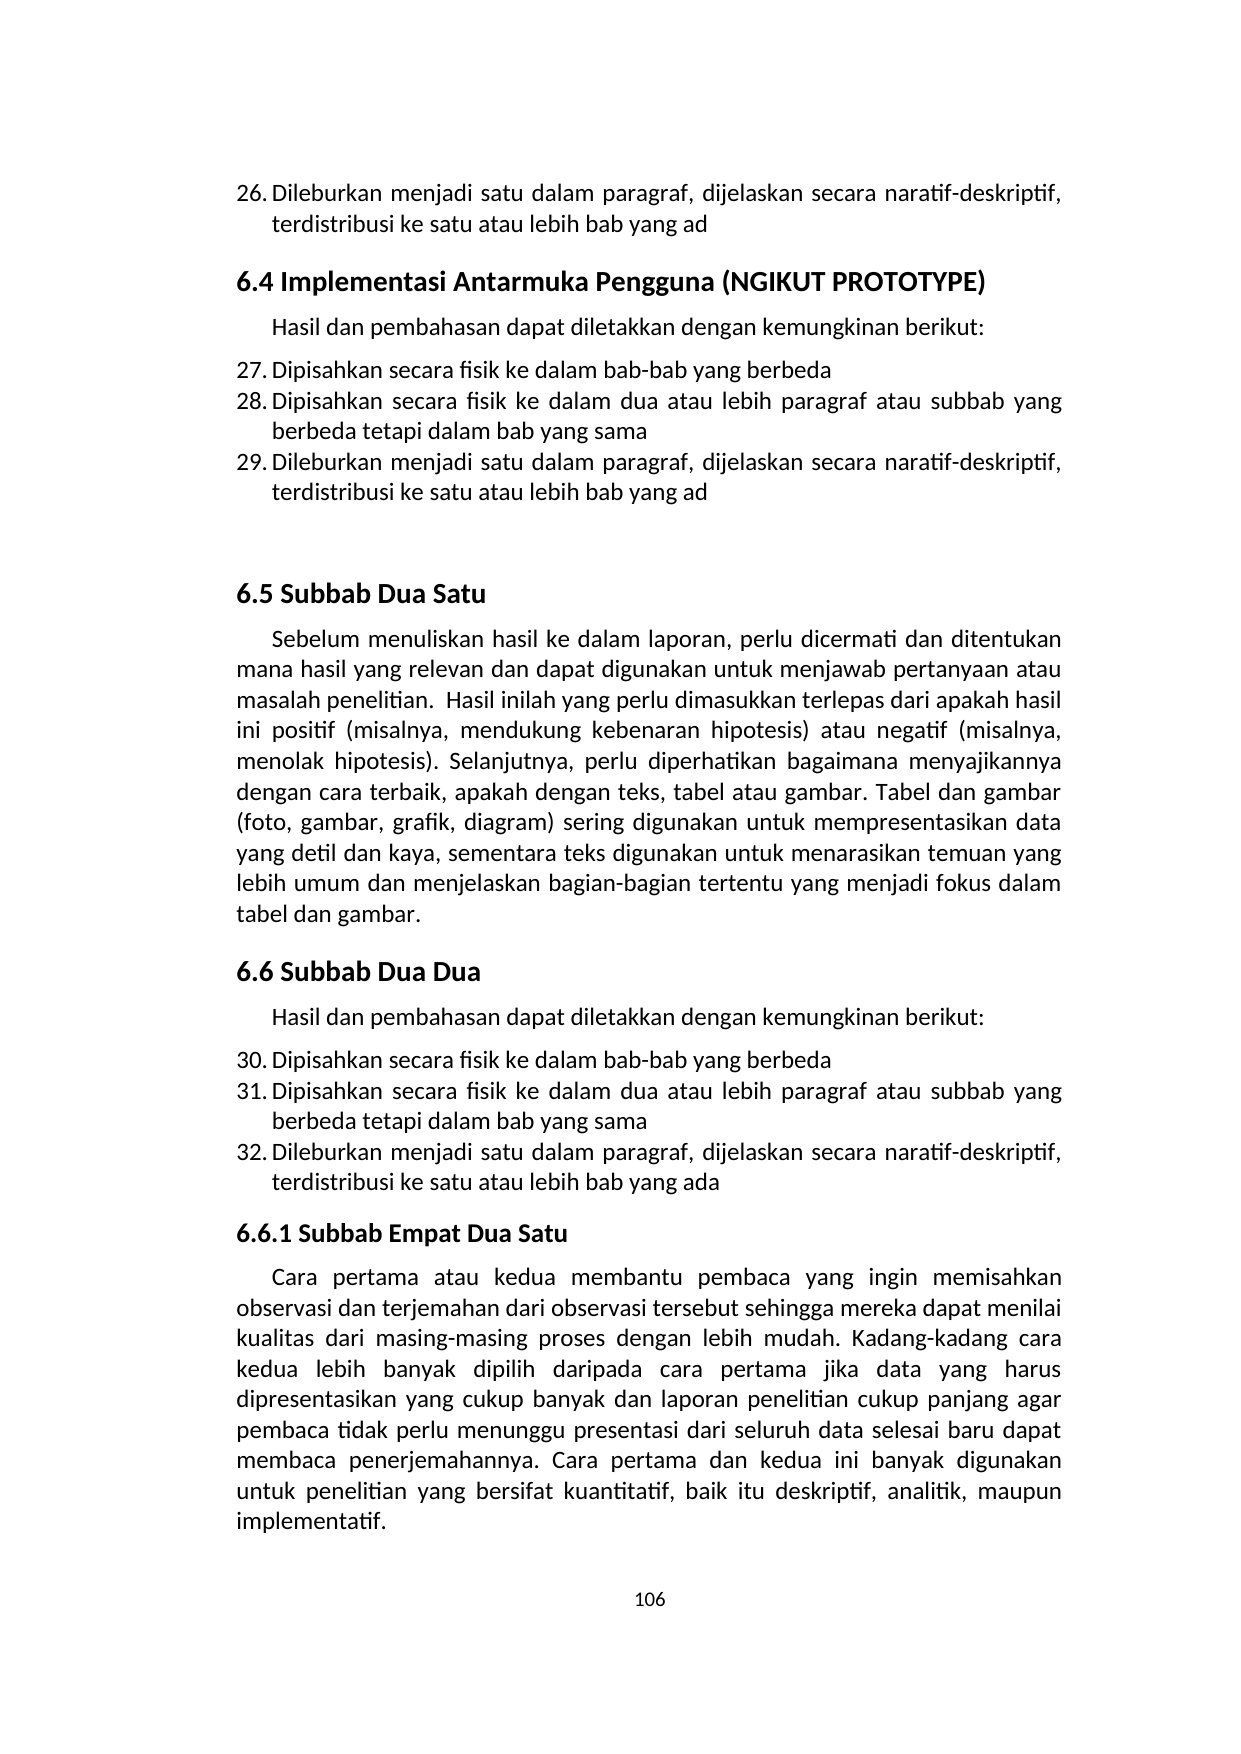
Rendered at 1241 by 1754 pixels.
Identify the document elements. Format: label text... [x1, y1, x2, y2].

list Dileburkan menjadi satu dalam paragraf, dijelaskan secara naratif-deskriptif, terdistribusi ke satu atau lebih bab yang ad [236, 446, 1063, 507]
list Dileburkan menjadi satu dalam paragraf, dijelaskan secara naratif-deskriptif, terdistribusi ke satu atau lebih bab yang ad [236, 177, 1063, 238]
subtitle Subbab Dua Satu [236, 575, 1063, 611]
list Dipisahkan secara fisik ke dalam dua atau lebih paragraf atau subbab yang berbeda tetapi dalam bab yang sama [236, 385, 1063, 446]
list Dipisahkan secara fisik ke dalam dua atau lebih paragraf atau subbab yang berbeda tetapi dalam bab yang sama [236, 1075, 1063, 1136]
text Hasil dan pembahasan dapat diletakkan dengan kemungkinan berikut: [236, 1001, 1063, 1032]
text Cara pertama atau kedua membantu pembaca yang ingin memisahkan observasi dan terjemahan dari observasi tersebut sehingga mereka dapat menilai kualitas dari masing-masing proses dengan lebih mudah. Kadang-kadang cara kedua lebih banyak dipilih daripada cara pertama jika data yang harus dipresentasikan yang cukup banyak dan laporan penelitian cukup panjang agar pembaca tidak perlu menunggu presentasi dari seluruh data selesai baru dapat membaca penerjemahannya. Cara pertama dan kedua ini banyak digunakan untuk penelitian yang bersifat kuantitatif, baik itu deskriptif, analitik, maupun implementatif. [236, 1261, 1063, 1536]
subtitle Implementasi Antarmuka Pengguna (NGIKUT PROTOTYPE) [236, 263, 1063, 299]
list Dileburkan menjadi satu dalam paragraf, dijelaskan secara naratif-deskriptif, terdistribusi ke satu atau lebih bab yang ada [236, 1136, 1063, 1197]
text Sebelum menuliskan hasil ke dalam laporan, perlu dicermati dan ditentukan mana hasil yang relevan dan dapat digunakan untuk menjawab pertanyaan atau masalah penelitian. Hasil inilah yang perlu dimasukkan terlepas dari apakah hasil ini positif (misalnya, mendukung kebenaran hipotesis) atau negatif (misalnya, menolak hipotesis). Selanjutnya, perlu diperhatikan bagaimana menyajikannya dengan cara terbaik, apakah dengan teks, tabel atau gambar. Tabel dan gambar (foto, gambar, grafik, diagram) sering digunakan untuk mempresentasikan data yang detil dan kaya, sementara teks digunakan untuk menarasikan temuan yang lebih umum dan menjelaskan bagian-bagian tertentu yang menjadi fokus dalam tabel dan gambar. [236, 623, 1063, 928]
subtitle Subbab Empat Dua Satu [236, 1216, 1063, 1249]
list Dipisahkan secara fisik ke dalam bab-bab yang berbeda [236, 1044, 1063, 1075]
subtitle Subbab Dua Dua [236, 953, 1063, 989]
text Hasil dan pembahasan dapat diletakkan dengan kemungkinan berikut: [236, 311, 1063, 342]
list Dipisahkan secara fisik ke dalam bab-bab yang berbeda [236, 354, 1063, 385]
